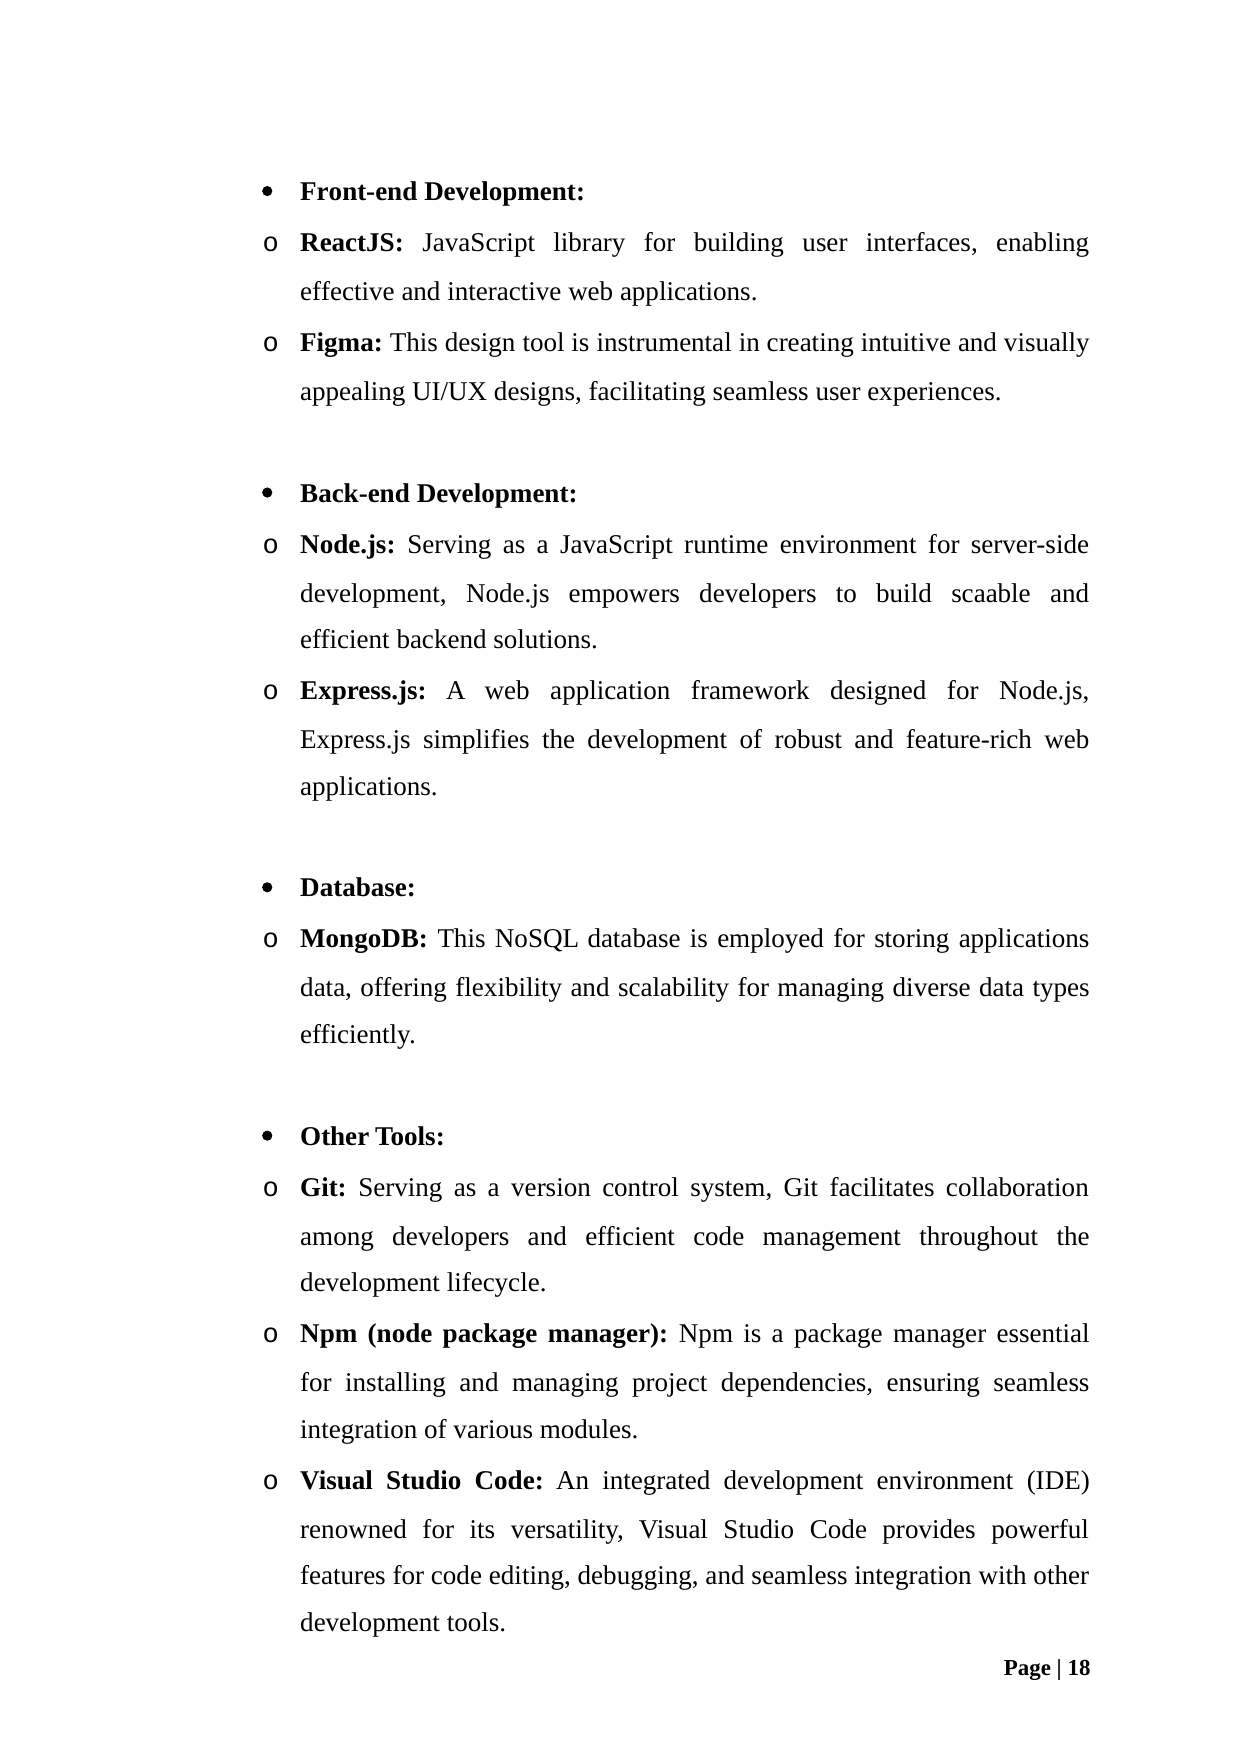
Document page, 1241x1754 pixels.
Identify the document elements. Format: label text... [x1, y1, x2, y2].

subtitle Git: Serving as a version control system, Git facilitates collaboration among developers and efficient code management throughout the development lifecycle. [262, 1171, 1090, 1298]
subtitle Visual Studio Code: An integrated development environment (IDE) renowned for its versatility, Visual Studio Code provides powerful features for code editing, debugging, and seamless integration with other development tools. [262, 1464, 1090, 1637]
subtitle Express.js: A web application framework designed for Node.js, Express.js simplifies the development of robust and feature-rich web applications. [262, 674, 1090, 801]
subtitle ReactJS: JavaScript library for building user interfaces, enabling effective and interactive web applications. [262, 226, 1090, 306]
subtitle Front-end Development: [262, 175, 1090, 207]
subtitle Database: [262, 872, 1090, 903]
subtitle Figma: This design tool is instrumental in creating intuitive and visually appealing UI/UX designs, facilitating seamless user experiences. [262, 326, 1090, 406]
subtitle Node.js: Serving as a JavaScript runtime environment for server-side development, Node.js empowers developers to build scaable and efficient backend solutions. [262, 528, 1090, 654]
subtitle MongoDB: This NoSQL database is employed for storing applications data, offering flexibility and scalability for managing diverse data types efficiently. [262, 923, 1090, 1049]
subtitle Back-end Development: [262, 477, 1090, 508]
subtitle Npm (node package manager): Npm is a package manager essential for installing and managing project dependencies, ensuring seamless integration of various modules. [262, 1317, 1090, 1444]
subtitle Other Tools: [262, 1120, 1090, 1151]
